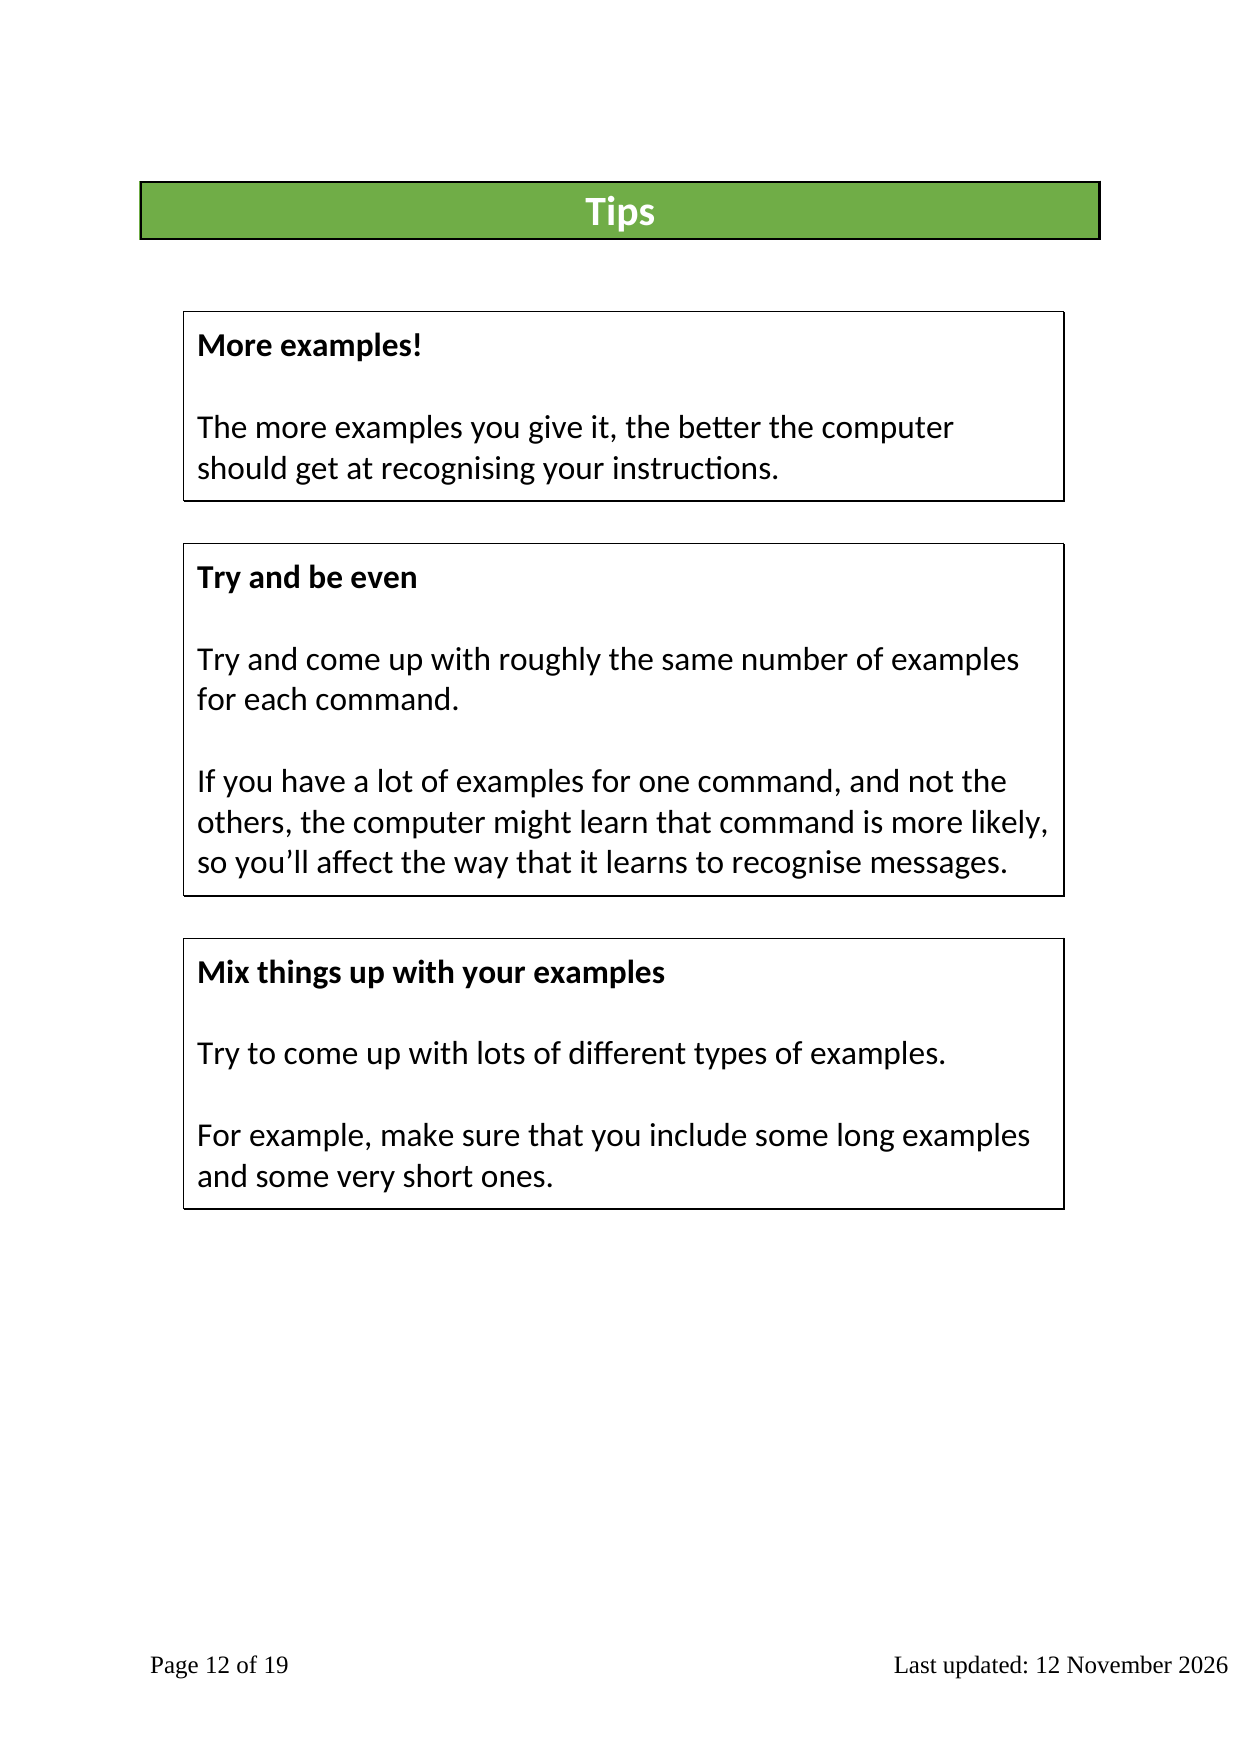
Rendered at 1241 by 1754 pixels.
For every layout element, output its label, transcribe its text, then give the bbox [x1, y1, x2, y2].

text More examples! [184, 312, 1063, 365]
text Try to come up with lots of different types of examples. [184, 1019, 1063, 1073]
text Tips [142, 183, 1098, 238]
text Try and come up with roughly the same number of examples for each command. [184, 624, 1063, 719]
text Mix things up with your examples [184, 939, 1063, 992]
text For example, make sure that you include some long examples and some very short ones. [184, 1100, 1063, 1208]
text Try and be even [184, 544, 1063, 597]
text If you have a lot of examples for one command, and not the others, the computer might learn that command is more likely, so you’ll affect the way that it learns to recognise messages. [184, 746, 1063, 895]
text The more examples you give it, the better the computer should get at recognising your instructions. [184, 392, 1063, 500]
